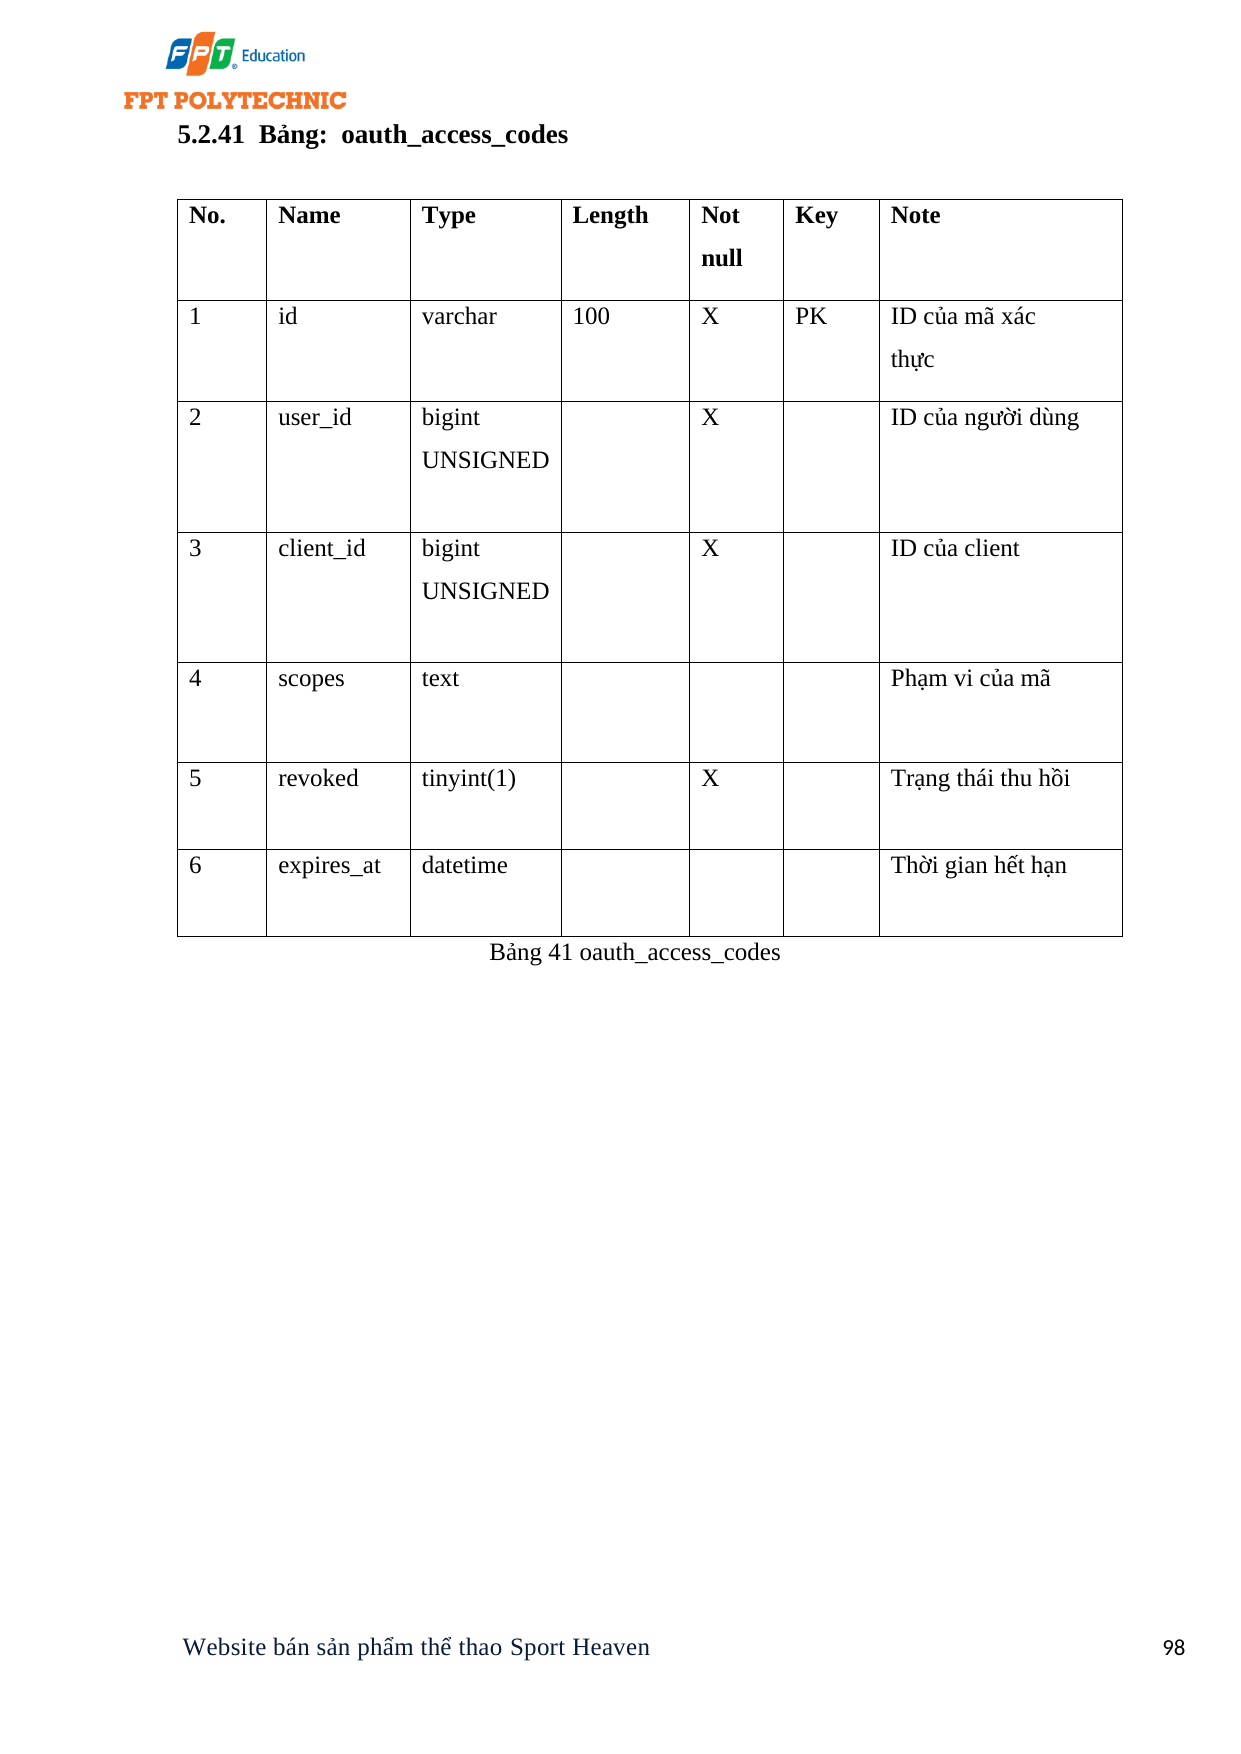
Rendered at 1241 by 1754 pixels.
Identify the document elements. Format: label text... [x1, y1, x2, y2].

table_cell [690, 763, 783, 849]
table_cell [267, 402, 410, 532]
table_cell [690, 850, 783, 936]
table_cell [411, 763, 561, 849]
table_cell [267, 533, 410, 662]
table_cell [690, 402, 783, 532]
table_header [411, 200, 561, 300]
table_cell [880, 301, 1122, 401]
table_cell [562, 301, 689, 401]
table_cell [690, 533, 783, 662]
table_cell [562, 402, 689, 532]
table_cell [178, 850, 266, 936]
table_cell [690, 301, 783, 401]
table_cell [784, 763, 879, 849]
subtitle Bảng: oauth_access_codes [177, 118, 1092, 149]
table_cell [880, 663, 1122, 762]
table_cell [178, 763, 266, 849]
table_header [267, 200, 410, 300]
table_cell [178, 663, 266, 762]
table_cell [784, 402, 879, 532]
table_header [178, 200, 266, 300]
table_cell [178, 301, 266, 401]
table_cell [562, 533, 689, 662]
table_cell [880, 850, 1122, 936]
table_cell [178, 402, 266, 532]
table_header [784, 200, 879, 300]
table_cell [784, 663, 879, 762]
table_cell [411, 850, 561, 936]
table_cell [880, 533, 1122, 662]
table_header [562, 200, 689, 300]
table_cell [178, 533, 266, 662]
picture [116, 24, 354, 116]
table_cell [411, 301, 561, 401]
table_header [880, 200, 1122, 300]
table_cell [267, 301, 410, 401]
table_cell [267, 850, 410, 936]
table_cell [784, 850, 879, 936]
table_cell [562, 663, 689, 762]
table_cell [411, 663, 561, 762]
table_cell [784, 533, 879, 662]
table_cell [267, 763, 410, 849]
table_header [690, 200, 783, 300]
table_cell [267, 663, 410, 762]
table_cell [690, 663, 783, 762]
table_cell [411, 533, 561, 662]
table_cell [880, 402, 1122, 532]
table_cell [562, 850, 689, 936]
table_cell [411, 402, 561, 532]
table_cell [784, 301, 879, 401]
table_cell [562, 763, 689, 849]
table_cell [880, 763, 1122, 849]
